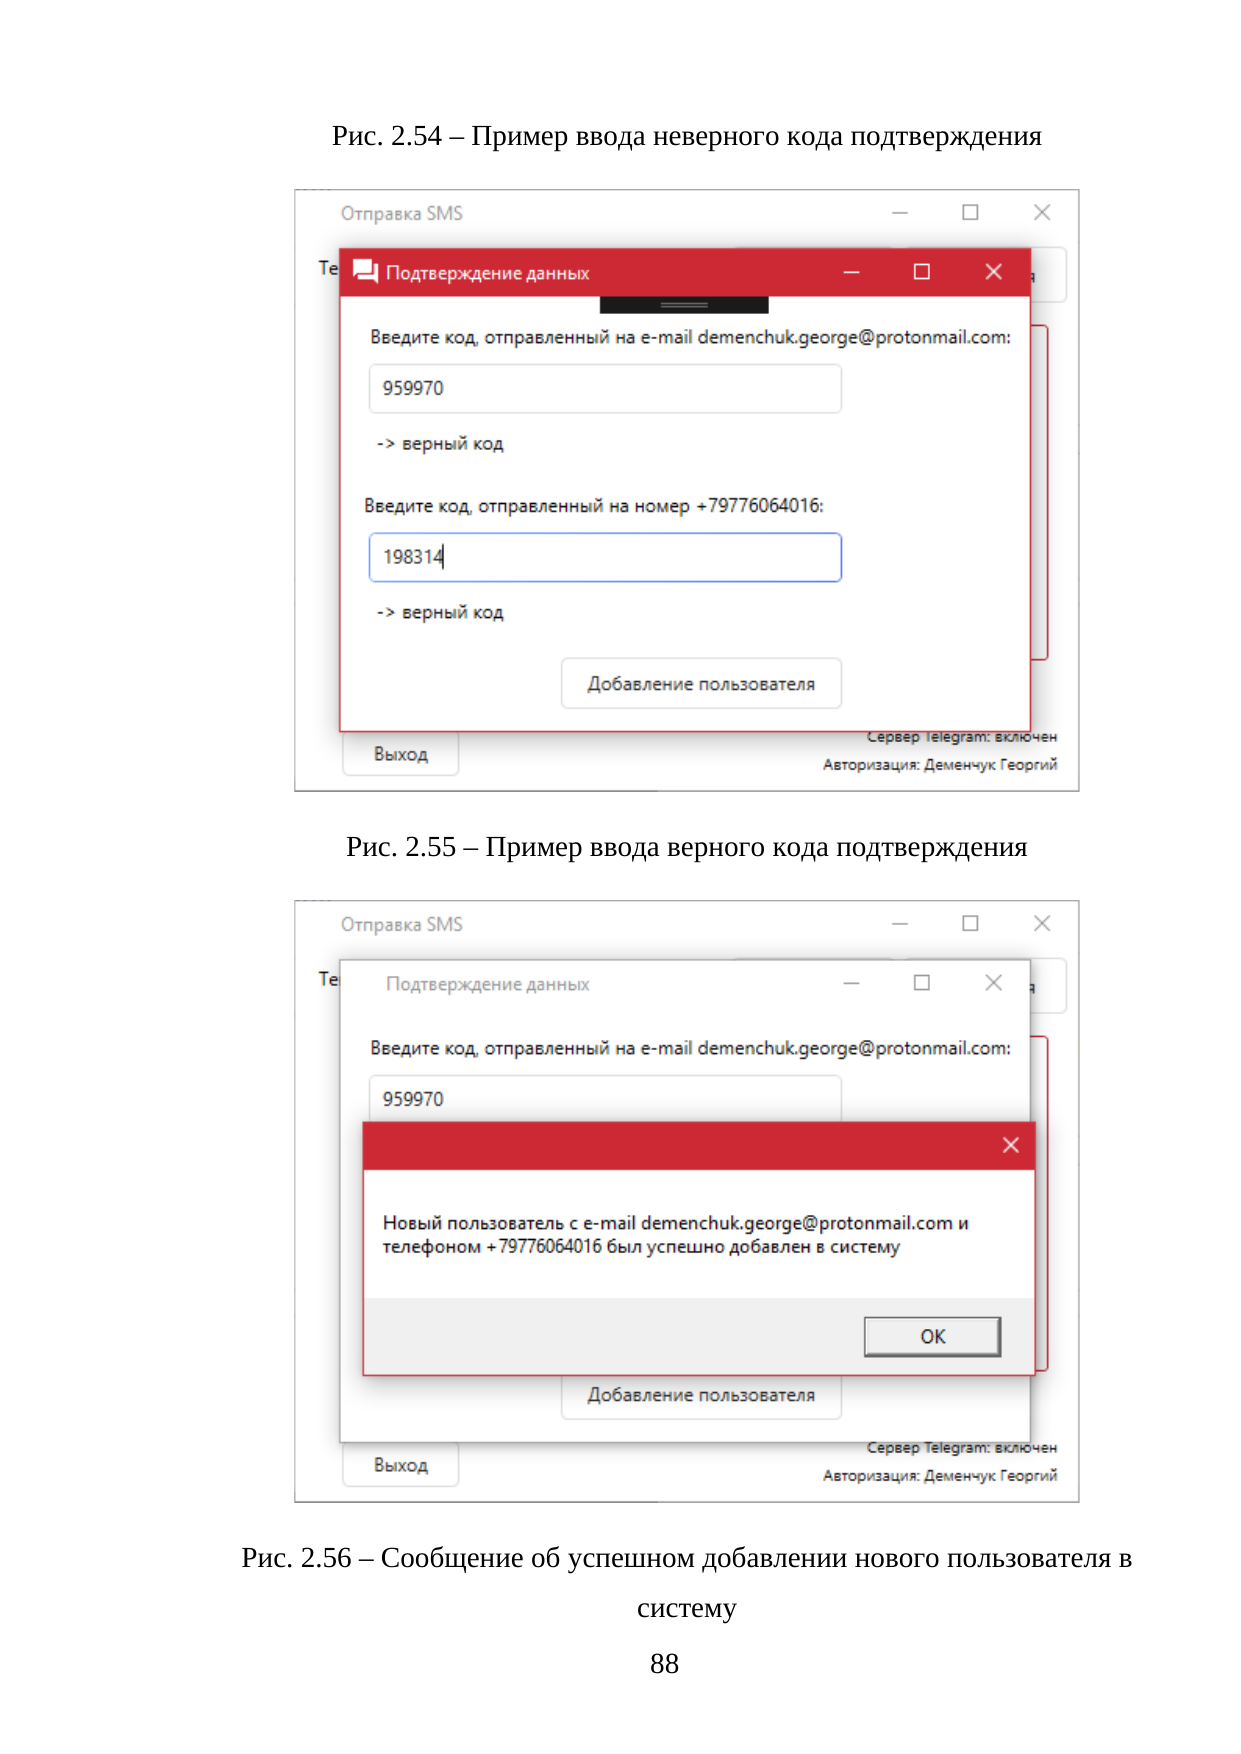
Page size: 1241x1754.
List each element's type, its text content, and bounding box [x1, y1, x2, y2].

picture [294, 900, 1080, 1503]
text Рис. 2.56 – Сообщение об успешном добавлении нового пользователя в систему [222, 1540, 1152, 1624]
picture [294, 189, 1080, 792]
text Рис. 2.54 – Пример ввода неверного кода подтверждения [222, 118, 1152, 152]
text Рис. 2.55 – Пример ввода верного кода подтверждения [222, 829, 1152, 862]
